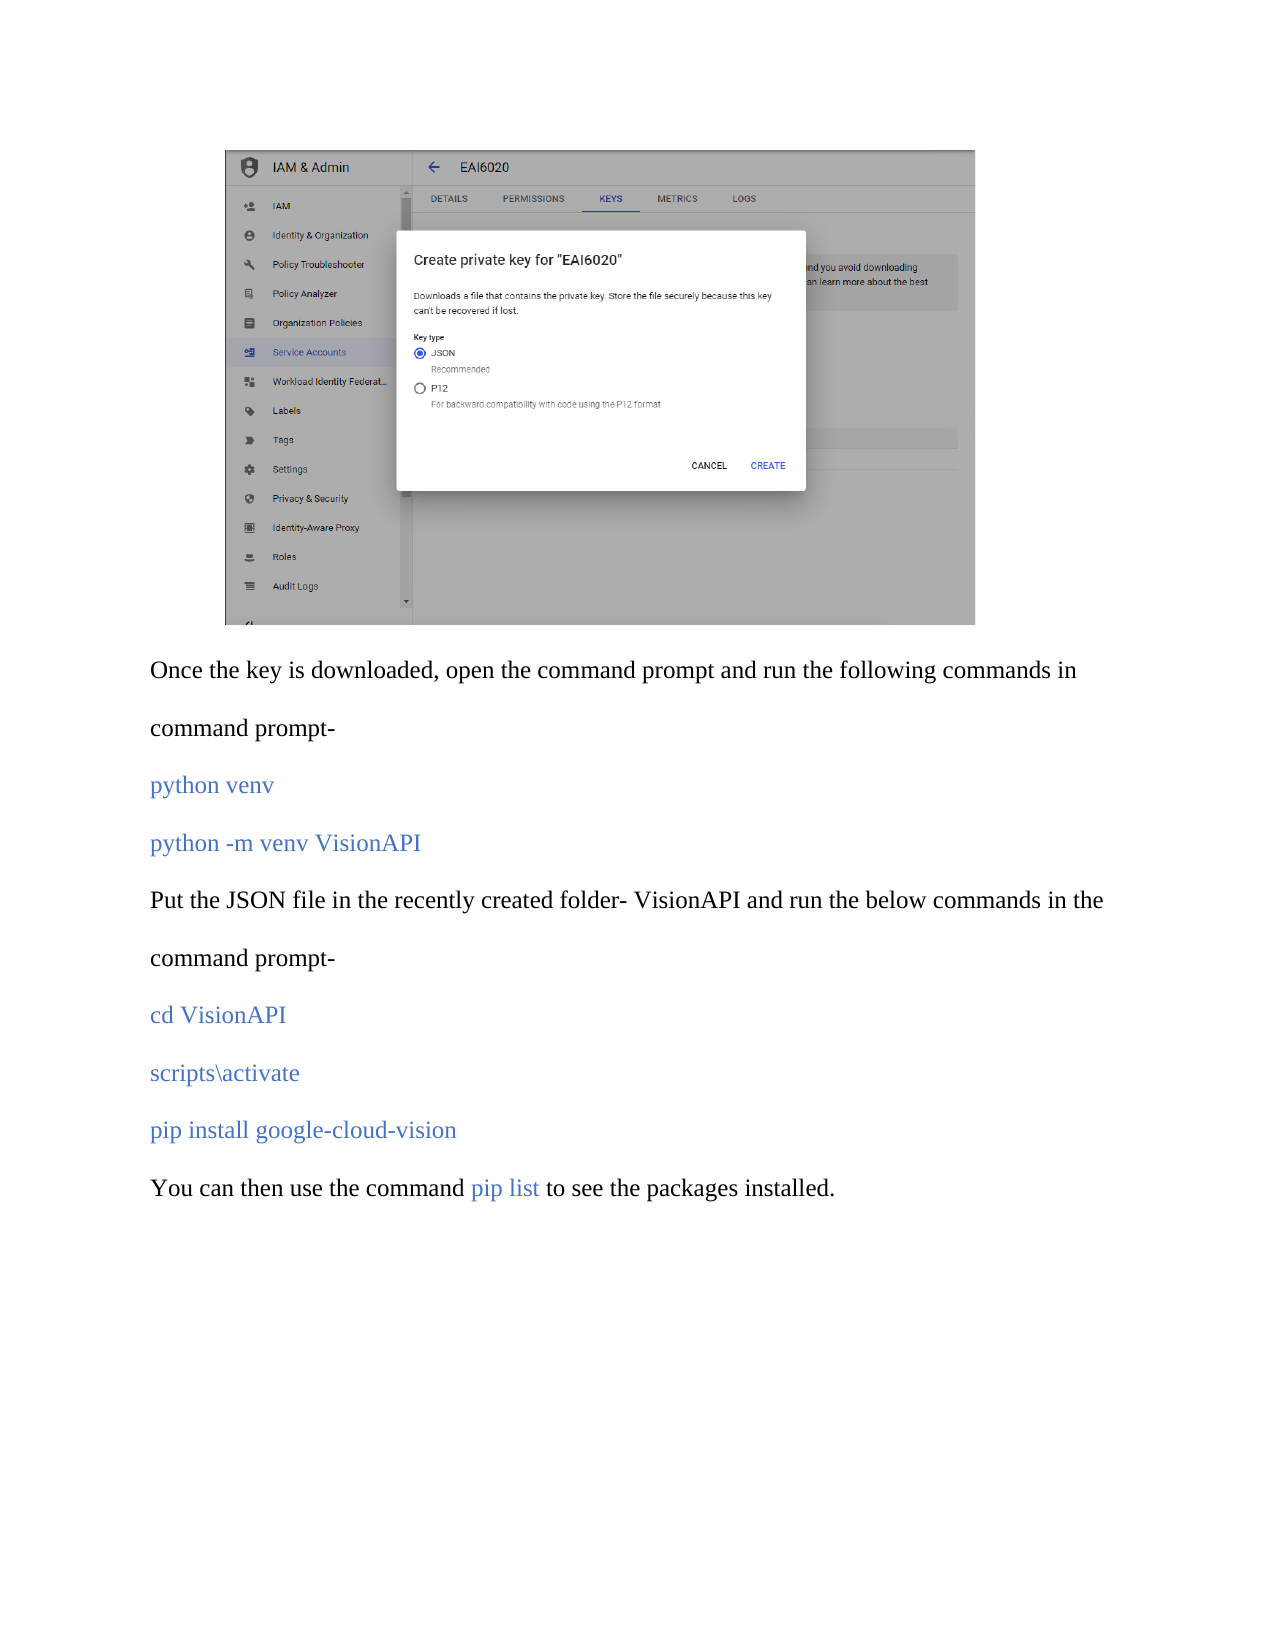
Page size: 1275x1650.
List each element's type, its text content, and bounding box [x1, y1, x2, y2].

text Put the JSON file in the recently created folder- VisionAPI and run the below commands in the command prompt- [150, 886, 1125, 972]
text cd VisionAPI [150, 1001, 1125, 1029]
text python -m venv VisionAPI [150, 828, 1125, 857]
text pip install google-cloud-vision [150, 1116, 1125, 1144]
text Once the key is downloaded, open the command prompt and run the following commands in command prompt- python venv [150, 656, 1125, 799]
text You can then use the command pip list to see the packages installed. [150, 1173, 1125, 1202]
picture [227, 150, 976, 625]
text scripts\activate [150, 1058, 1125, 1087]
